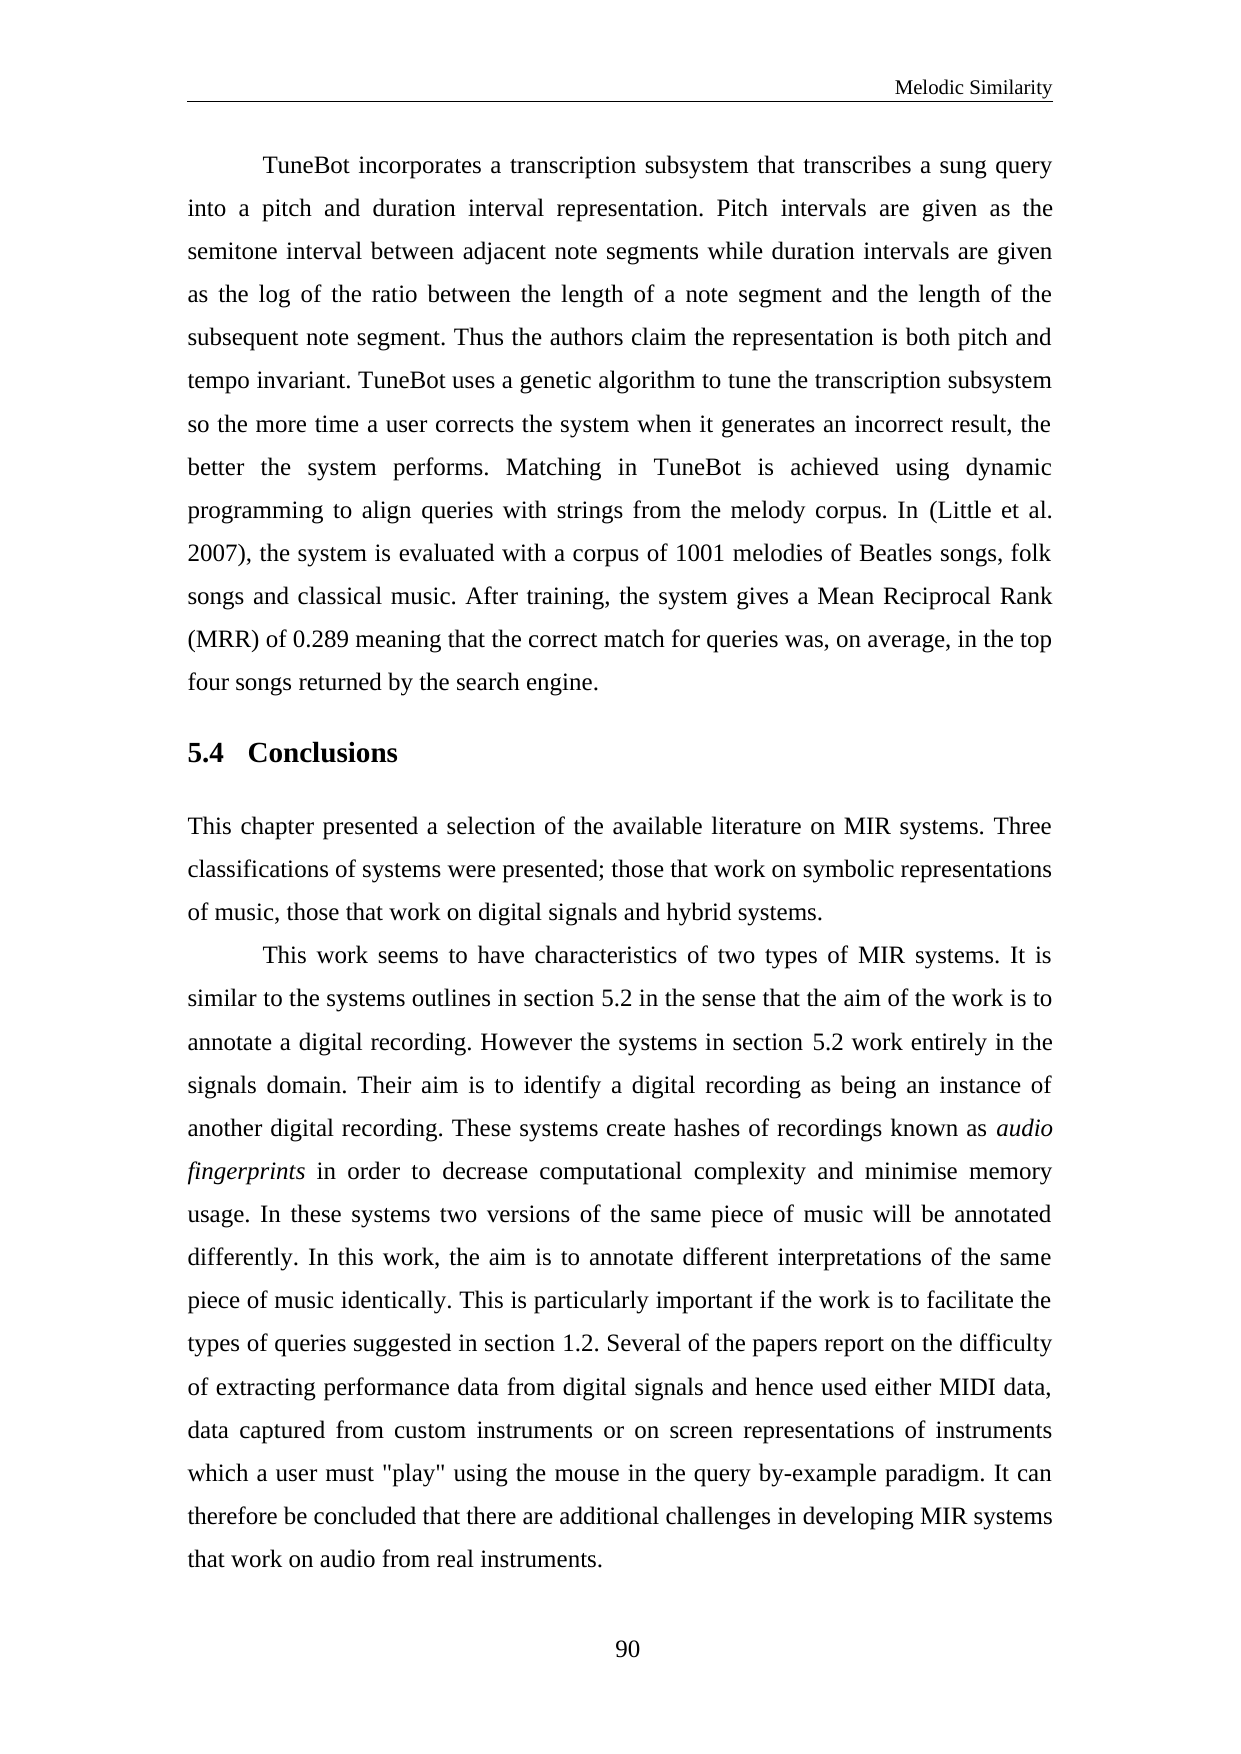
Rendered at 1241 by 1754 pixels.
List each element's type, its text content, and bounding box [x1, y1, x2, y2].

subtitle Conclusions [187, 736, 1053, 769]
text This chapter presented a selection of the available literature on MIR systems. Three classifications of systems were presented; those that work on symbolic representations of music, those that work on digital signals and hybrid systems. [187, 811, 1053, 926]
text TuneBot incorporates a transcription subsystem that transcribes a sung query into a pitch and duration interval representation. Pitch intervals are given as the semitone interval between adjacent note segments while duration intervals are given as the log of the ratio between the length of a note segment and the length of the subsequent note segment. Thus the authors claim the representation is both pitch and tempo invariant. TuneBot uses a genetic algorithm to tune the transcription subsystem so the more time a user corrects the system when it generates an incorrect result, the better the system performs. Matching in TuneBot is achieved using dynamic programming to align queries with strings from the melody corpus. In (Little et al. 2007), the system is evaluated with a corpus of 1001 melodies of Beatles songs, folk songs and classical music. After training, the system gives a Mean Reciprocal Rank (MRR) of 0.289 meaning that the correct match for queries was, on average, in the top four songs returned by the search engine. [187, 150, 1053, 696]
text This work seems to have characteristics of two types of MIR systems. It is similar to the systems outlines in section 5.2 in the sense that the aim of the work is to annotate a digital recording. However the systems in section 5.2 work entirely in the signals domain. Their aim is to identify a digital recording as being an instance of another digital recording. These systems create hashes of recordings known as audio fingerprints in order to decrease computational complexity and minimise memory usage. In these systems two versions of the same piece of music will be annotated differently. In this work, the aim is to annotate different interpretations of the same piece of music identically. This is particularly important if the work is to facilitate the types of queries suggested in section 1.2. Several of the papers report on the difficulty of extracting performance data from digital signals and hence used either MIDI data, data captured from custom instruments or on screen representations of instruments which a user must "play" using the mouse in the query by-example paradigm. It can therefore be concluded that there are additional challenges in developing MIR systems that work on audio from real instruments. [187, 940, 1053, 1573]
